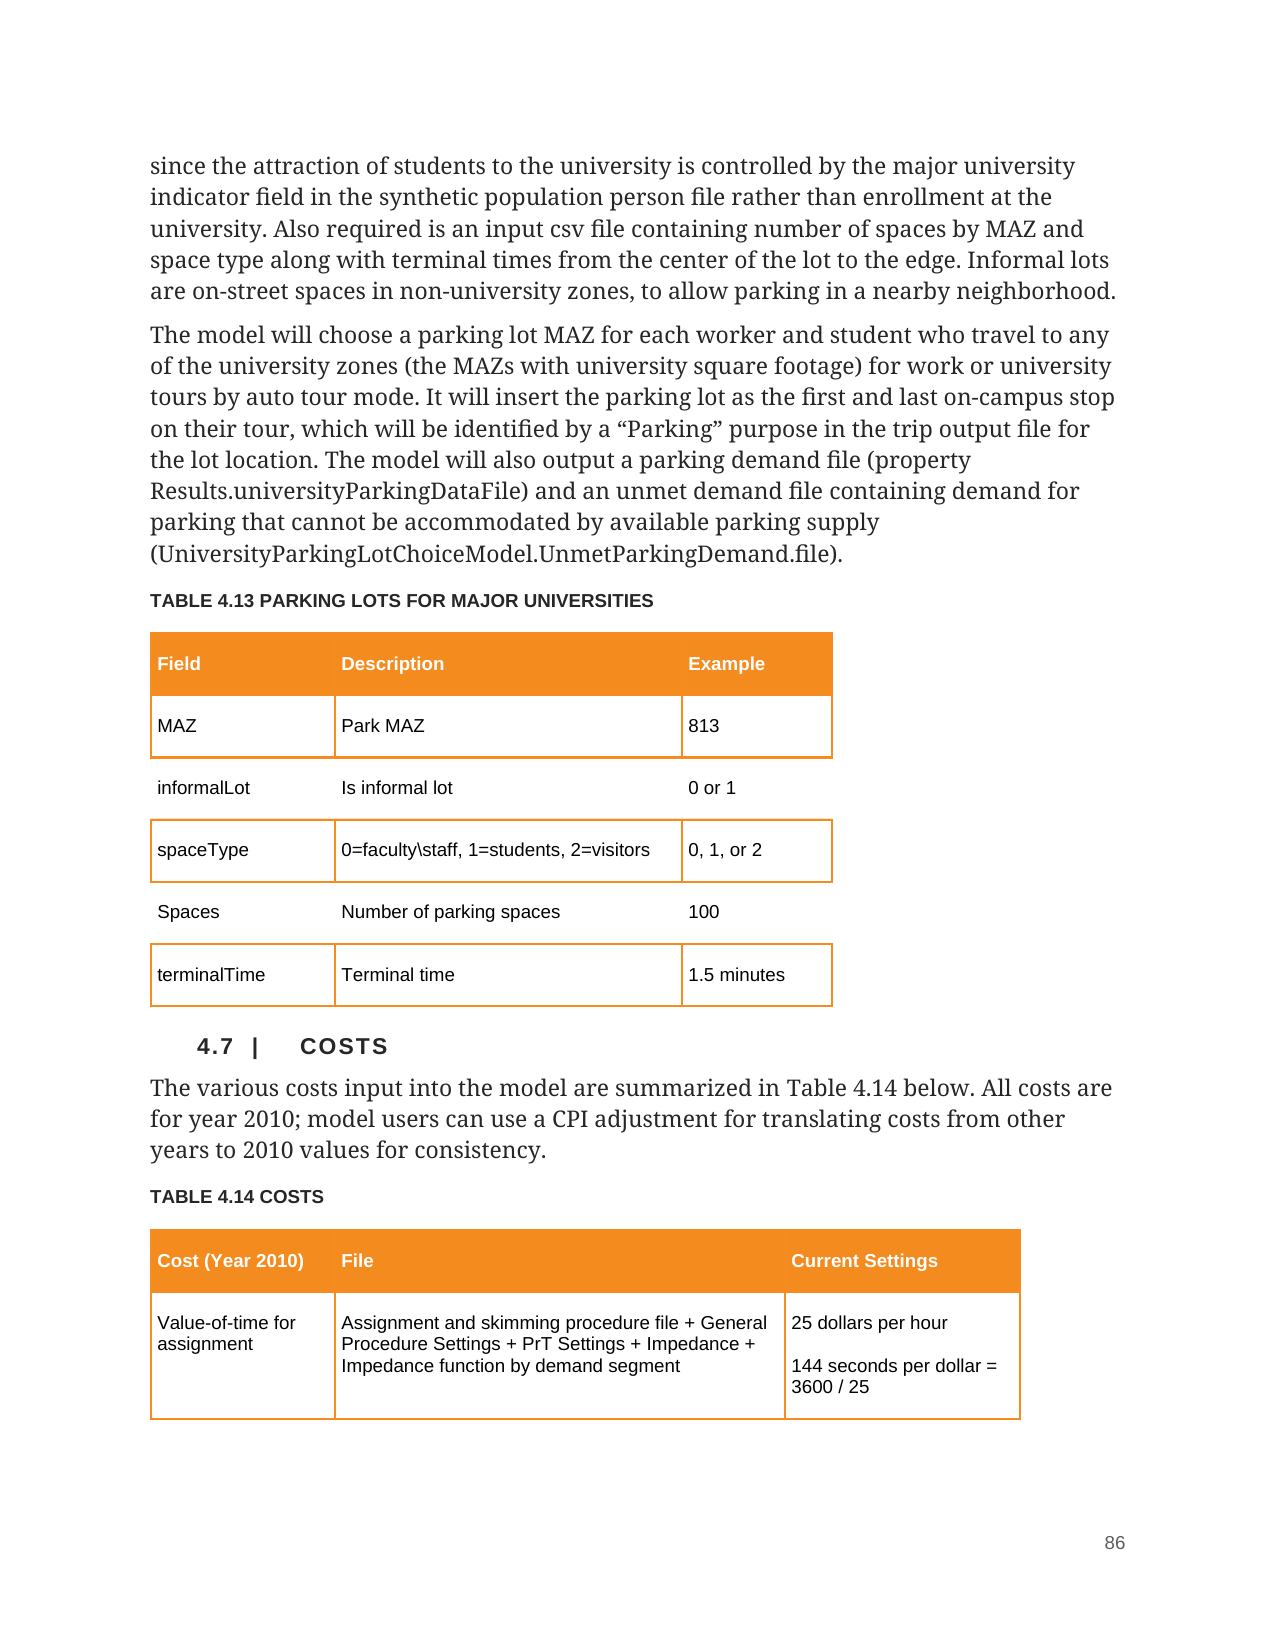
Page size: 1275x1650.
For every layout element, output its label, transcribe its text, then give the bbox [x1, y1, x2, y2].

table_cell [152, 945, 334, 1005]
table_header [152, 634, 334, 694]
text The model will choose a parking lot MAZ for each worker and student who travel to any of the university zones (the MAZs with university square footage) for work or university tours by auto tour mode. It will insert the parking lot as the first and last on-campus stop on their tour, which will be identified by a “Parking” purpose in the trip output file for the lot location. The model will also output a parking demand file (property Results.universityParkingDataFile) and an unmet demand file containing demand for parking that cannot be accommodated by available parking supply (UniversityParkingLotChoiceModel.UnmetParkingDemand.file). [150, 319, 1125, 569]
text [150, 150, 1125, 306]
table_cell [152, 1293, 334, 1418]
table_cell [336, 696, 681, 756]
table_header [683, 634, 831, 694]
text Table 4.14 Costs [150, 1186, 1125, 1208]
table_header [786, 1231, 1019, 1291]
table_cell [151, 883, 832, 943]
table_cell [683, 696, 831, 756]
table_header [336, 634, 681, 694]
text The various costs input into the model are summarized in Table 4.14 below. All costs are for year 2010; model users can use a CPI adjustment for translating costs from other years to 2010 values for consistency. [150, 1072, 1125, 1166]
subtitle Costs [197, 1028, 1125, 1059]
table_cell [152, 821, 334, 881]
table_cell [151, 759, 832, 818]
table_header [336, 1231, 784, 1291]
text Table 4.13 Parking Lots For Major Universities [150, 589, 1125, 611]
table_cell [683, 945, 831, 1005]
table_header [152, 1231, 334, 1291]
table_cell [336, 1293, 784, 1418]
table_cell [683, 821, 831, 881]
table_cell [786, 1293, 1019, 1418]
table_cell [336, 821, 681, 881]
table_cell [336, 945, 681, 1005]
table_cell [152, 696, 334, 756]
